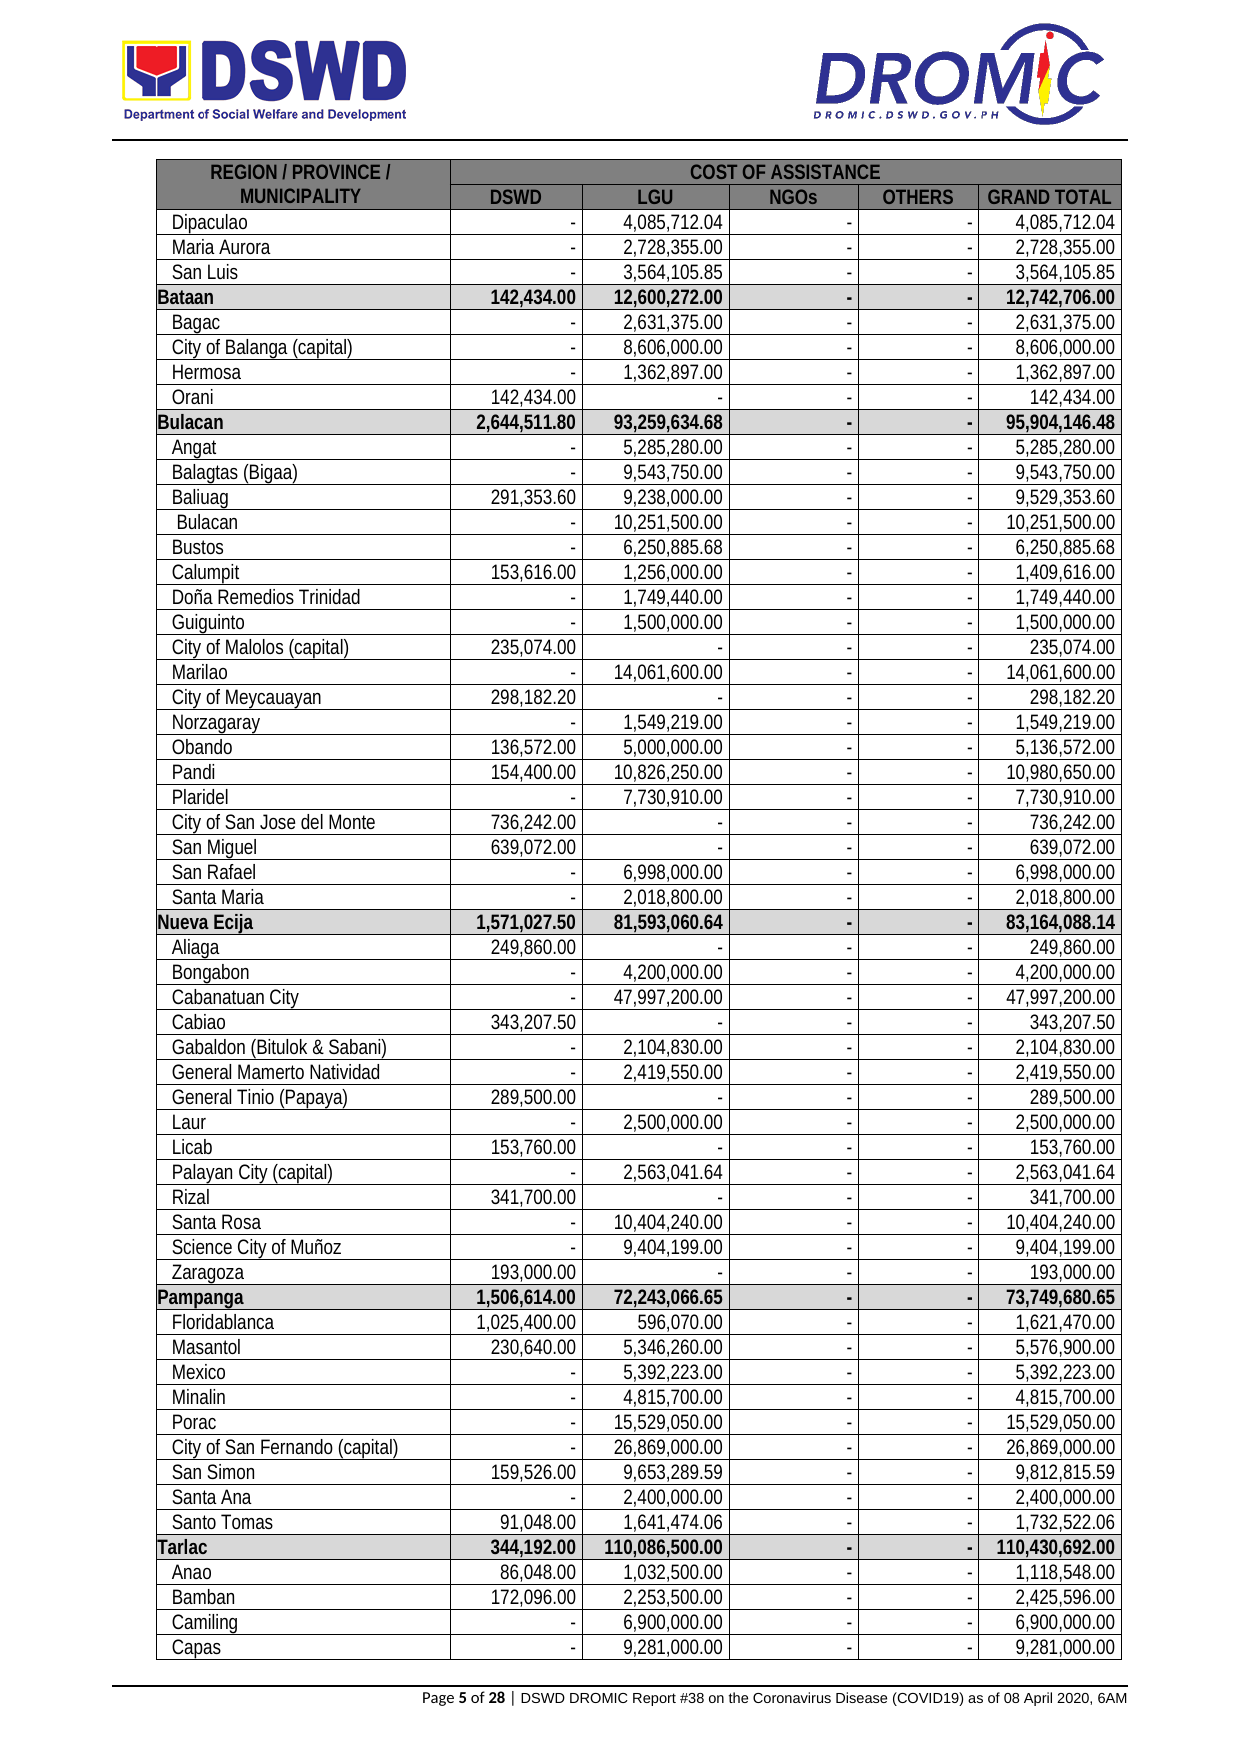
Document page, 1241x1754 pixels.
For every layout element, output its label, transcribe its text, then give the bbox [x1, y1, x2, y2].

table_cell 1,409,616.00 [979, 560, 1121, 584]
table_cell - [859, 435, 978, 459]
table_cell San Luis [171, 260, 450, 284]
table_cell - [859, 385, 978, 409]
table_cell - [451, 660, 582, 684]
table_cell 2,419,550.00 [583, 1060, 729, 1084]
table_cell Science City of Muñoz [171, 1235, 450, 1259]
table_cell [157, 885, 171, 909]
table_cell [157, 1560, 171, 1584]
table_cell - [451, 435, 582, 459]
table_cell - [730, 685, 858, 709]
table_cell 1,732,522.06 [979, 1510, 1121, 1534]
table_cell - [859, 535, 978, 559]
table_cell - [859, 1360, 978, 1384]
table_cell San Miguel [171, 835, 450, 859]
table_cell [157, 1610, 171, 1634]
table_cell 47,997,200.00 [979, 985, 1121, 1009]
table_cell 289,500.00 [979, 1085, 1121, 1109]
table_cell [157, 1385, 171, 1409]
table_cell 2,631,375.00 [979, 310, 1121, 334]
table_cell 2,500,000.00 [583, 1110, 729, 1134]
table_cell - [859, 560, 978, 584]
table_cell 7,730,910.00 [979, 785, 1121, 809]
table_cell 2,728,355.00 [979, 235, 1121, 259]
table_cell Obando [171, 735, 450, 759]
table_cell 6,250,885.68 [979, 535, 1121, 559]
table_cell 5,000,000.00 [583, 735, 729, 759]
table_cell [157, 685, 171, 709]
table_cell [157, 985, 171, 1009]
table_cell 15,529,050.00 [583, 1410, 729, 1434]
table_cell 81,593,060.64 [583, 910, 729, 934]
table_cell 2,253,500.00 [583, 1585, 729, 1609]
table_cell - [859, 935, 978, 959]
table_cell - [730, 860, 858, 884]
table_cell - [730, 210, 858, 234]
table_cell 6,900,000.00 [583, 1610, 729, 1634]
table_cell - [859, 685, 978, 709]
table_cell - [859, 310, 978, 334]
table_cell - [451, 1235, 582, 1259]
table_cell 9,529,353.60 [979, 485, 1121, 509]
table_cell 639,072.00 [979, 835, 1121, 859]
table_cell - [859, 635, 978, 659]
table_cell [157, 785, 171, 809]
table_cell Zaragoza [171, 1260, 450, 1284]
table_cell San Simon [171, 1460, 450, 1484]
table_cell - [859, 1110, 978, 1134]
table_cell NGOs [730, 185, 858, 209]
table_cell Norzagaray [171, 710, 450, 734]
table_cell - [451, 260, 582, 284]
table_cell 1,256,000.00 [583, 560, 729, 584]
table_cell - [730, 960, 858, 984]
table_cell City of Malolos (capital) [171, 635, 450, 659]
table_cell - [730, 1535, 858, 1559]
table_cell - [859, 510, 978, 534]
table_cell - [859, 1435, 978, 1459]
table_cell - [451, 710, 582, 734]
table_cell - [859, 460, 978, 484]
table_cell Capas [171, 1635, 450, 1659]
table_cell [157, 1060, 171, 1084]
table_cell - [730, 785, 858, 809]
table_cell - [859, 1210, 978, 1234]
table_cell 5,392,223.00 [979, 1360, 1121, 1384]
table_cell - [859, 1135, 978, 1159]
table_cell 736,242.00 [979, 810, 1121, 834]
table_cell [157, 760, 171, 784]
table_cell 1,571,027.50 [451, 910, 582, 934]
table_cell [157, 310, 171, 334]
table_cell - [451, 335, 582, 359]
table_cell - [451, 885, 582, 909]
table_cell 110,430,692.00 [979, 1535, 1121, 1559]
table_cell [157, 635, 171, 659]
table_cell - [859, 360, 978, 384]
table_cell 639,072.00 [451, 835, 582, 859]
table_cell - [730, 1210, 858, 1234]
table_cell Masantol [171, 1335, 450, 1359]
table_cell 9,653,289.59 [583, 1460, 729, 1484]
table_cell Rizal [171, 1185, 450, 1209]
table_cell 153,616.00 [451, 560, 582, 584]
table_cell - [859, 1310, 978, 1334]
table_cell [157, 1360, 171, 1384]
table_cell - [451, 210, 582, 234]
table_cell - [730, 735, 858, 759]
table_cell - [451, 1035, 582, 1059]
table_cell - [859, 1585, 978, 1609]
table_cell [157, 1210, 171, 1234]
table_cell - [859, 1235, 978, 1259]
table_cell LGU [583, 185, 729, 209]
table_cell 1,549,219.00 [979, 710, 1121, 734]
table_cell Santa Ana [171, 1485, 450, 1509]
table_cell 136,572.00 [451, 735, 582, 759]
table_cell 26,869,000.00 [979, 1435, 1121, 1459]
table_cell - [859, 810, 978, 834]
table_cell Cabiao [171, 1010, 450, 1034]
table_cell 341,700.00 [979, 1185, 1121, 1209]
table_cell [157, 460, 171, 484]
table_cell Guiguinto [171, 610, 450, 634]
table_cell 2,563,041.64 [979, 1160, 1121, 1184]
table_cell 47,997,200.00 [583, 985, 729, 1009]
table_cell Maria Aurora [171, 235, 450, 259]
table_cell 26,869,000.00 [583, 1435, 729, 1459]
table_cell [157, 860, 171, 884]
table_cell Camiling [171, 1610, 450, 1634]
table_cell - [583, 1185, 729, 1209]
picture [112, 37, 417, 125]
table_cell - [730, 835, 858, 859]
table_cell - [730, 1410, 858, 1434]
table_cell [157, 1260, 171, 1284]
table_cell - [451, 535, 582, 559]
table_cell - [730, 460, 858, 484]
table_cell [157, 485, 171, 509]
table_cell 343,207.50 [451, 1010, 582, 1034]
table_cell 235,074.00 [979, 635, 1121, 659]
table_cell - [583, 1010, 729, 1034]
table_cell Bagac [171, 310, 450, 334]
table_cell [157, 1160, 171, 1184]
table_cell - [451, 1435, 582, 1459]
table_cell - [859, 1510, 978, 1534]
table_cell 9,404,199.00 [583, 1235, 729, 1259]
picture [781, 23, 1133, 125]
table_cell DSWD [451, 185, 582, 209]
table_cell Dipaculao [171, 210, 450, 234]
table_cell [157, 585, 171, 609]
table_cell - [730, 310, 858, 334]
table_cell - [730, 335, 858, 359]
table_cell 10,404,240.00 [583, 1210, 729, 1234]
table_cell 142,434.00 [979, 385, 1121, 409]
table_cell Laur [171, 1110, 450, 1134]
table_cell - [859, 710, 978, 734]
table_cell 4,815,700.00 [979, 1385, 1121, 1409]
table_cell - [730, 410, 858, 434]
table_cell [157, 1135, 171, 1159]
table_cell - [859, 585, 978, 609]
table_cell 291,353.60 [451, 485, 582, 509]
table_cell - [730, 1010, 858, 1034]
table_cell [157, 610, 171, 634]
table_cell [157, 735, 171, 759]
table_cell - [859, 1160, 978, 1184]
table_cell - [859, 1635, 978, 1659]
table_cell 2,018,800.00 [583, 885, 729, 909]
table_cell - [730, 1510, 858, 1534]
table_cell 9,281,000.00 [979, 1635, 1121, 1659]
table_cell Porac [171, 1410, 450, 1434]
table_cell Plaridel [171, 785, 450, 809]
table_cell 3,564,105.85 [979, 260, 1121, 284]
table_cell 1,118,548.00 [979, 1560, 1121, 1584]
table_cell - [730, 385, 858, 409]
table_cell - [451, 235, 582, 259]
table_cell 4,200,000.00 [583, 960, 729, 984]
table_cell - [859, 835, 978, 859]
table_cell - [451, 960, 582, 984]
table_cell - [859, 1485, 978, 1509]
table_cell - [859, 1410, 978, 1434]
table_cell 95,904,146.48 [979, 410, 1121, 434]
table_cell General Mamerto Natividad [171, 1060, 450, 1084]
table_header COST OF ASSISTANCE [451, 160, 1121, 184]
table_cell - [730, 635, 858, 659]
table_cell GRAND TOTAL [979, 185, 1121, 209]
table_cell [157, 1635, 171, 1659]
table_cell - [730, 1385, 858, 1409]
table_cell - [451, 1060, 582, 1084]
table_cell 289,500.00 [451, 1085, 582, 1109]
table_cell Cabanatuan City [171, 985, 450, 1009]
table_cell 9,404,199.00 [979, 1235, 1121, 1259]
table_cell 5,576,900.00 [979, 1335, 1121, 1359]
table_cell 193,000.00 [979, 1260, 1121, 1284]
table_cell - [730, 935, 858, 959]
table_cell [157, 1410, 171, 1434]
table_cell 4,815,700.00 [583, 1385, 729, 1409]
table_cell 153,760.00 [979, 1135, 1121, 1159]
table_cell 1,621,470.00 [979, 1310, 1121, 1334]
table_cell - [859, 910, 978, 934]
table_cell - [730, 1335, 858, 1359]
table_cell - [859, 1260, 978, 1284]
table_cell - [583, 385, 729, 409]
table_cell Tarlac [157, 1535, 450, 1559]
table_cell - [859, 785, 978, 809]
table_cell 6,998,000.00 [979, 860, 1121, 884]
table_cell 5,136,572.00 [979, 735, 1121, 759]
table_cell 142,434.00 [451, 385, 582, 409]
table_cell 9,812,815.59 [979, 1460, 1121, 1484]
table_cell - [859, 485, 978, 509]
table_cell - [859, 1010, 978, 1034]
table_cell 736,242.00 [451, 810, 582, 834]
table_cell - [859, 1060, 978, 1084]
table_cell - [730, 810, 858, 834]
table_cell - [451, 1210, 582, 1234]
table_cell - [730, 910, 858, 934]
table_cell 10,404,240.00 [979, 1210, 1121, 1234]
table_cell 249,860.00 [451, 935, 582, 959]
table_cell - [451, 785, 582, 809]
table_cell Doña Remedios Trinidad [171, 585, 450, 609]
table_cell [157, 385, 171, 409]
table_cell - [451, 610, 582, 634]
table_cell [157, 1010, 171, 1034]
table_cell - [730, 585, 858, 609]
table_cell 110,086,500.00 [583, 1535, 729, 1559]
table_cell 2,563,041.64 [583, 1160, 729, 1184]
table_cell Balagtas (Bigaa) [171, 460, 450, 484]
table_cell Bulacan [157, 410, 450, 434]
table_cell - [730, 660, 858, 684]
table_cell - [451, 1485, 582, 1509]
table_cell Santa Rosa [171, 1210, 450, 1234]
table_cell Pampanga [157, 1285, 450, 1309]
table_cell [157, 1235, 171, 1259]
table_cell - [730, 1035, 858, 1059]
table_cell [157, 260, 171, 284]
table_cell [157, 1485, 171, 1509]
table_cell - [730, 235, 858, 259]
table_cell - [730, 610, 858, 634]
table_cell [157, 935, 171, 959]
table_cell Bataan [157, 285, 450, 309]
table_cell - [730, 1310, 858, 1334]
table_cell Bustos [171, 535, 450, 559]
table_cell 9,543,750.00 [583, 460, 729, 484]
table_cell 73,749,680.65 [979, 1285, 1121, 1309]
table_cell 6,998,000.00 [583, 860, 729, 884]
table_cell 2,631,375.00 [583, 310, 729, 334]
table_cell - [730, 1260, 858, 1284]
table_cell - [730, 1435, 858, 1459]
table_cell - [730, 1610, 858, 1634]
table_cell - [859, 735, 978, 759]
table_cell - [859, 760, 978, 784]
table_cell [157, 435, 171, 459]
table_header REGION / PROVINCE / MUNICIPALITY [157, 160, 450, 209]
table_cell 7,730,910.00 [583, 785, 729, 809]
table_cell [157, 660, 171, 684]
table_cell 6,900,000.00 [979, 1610, 1121, 1634]
table_cell - [451, 1635, 582, 1659]
table_cell Bongabon [171, 960, 450, 984]
table_cell 10,826,250.00 [583, 760, 729, 784]
table_cell 2,400,000.00 [583, 1485, 729, 1509]
table_cell [157, 710, 171, 734]
table_cell - [730, 1485, 858, 1509]
table_cell - [859, 1535, 978, 1559]
table_cell 4,085,712.04 [583, 210, 729, 234]
table_cell 15,529,050.00 [979, 1410, 1121, 1434]
table_cell 2,104,830.00 [583, 1035, 729, 1059]
table_cell - [730, 885, 858, 909]
table_cell - [583, 1135, 729, 1159]
table_cell - [583, 835, 729, 859]
table_cell - [859, 985, 978, 1009]
table_cell 10,980,650.00 [979, 760, 1121, 784]
table_cell - [859, 335, 978, 359]
table_cell - [730, 1635, 858, 1659]
table_cell - [859, 1185, 978, 1209]
table_cell - [583, 685, 729, 709]
table_cell 341,700.00 [451, 1185, 582, 1209]
table_cell 230,640.00 [451, 1335, 582, 1359]
table_cell 5,392,223.00 [583, 1360, 729, 1384]
table_cell 159,526.00 [451, 1460, 582, 1484]
table_cell - [583, 635, 729, 659]
table_cell Orani [171, 385, 450, 409]
table_cell - [451, 985, 582, 1009]
table_cell [157, 1510, 171, 1534]
table_cell 5,346,260.00 [583, 1335, 729, 1359]
table_cell 1,362,897.00 [583, 360, 729, 384]
table_cell Licab [171, 1135, 450, 1159]
table_cell Mexico [171, 1360, 450, 1384]
table_cell 9,238,000.00 [583, 485, 729, 509]
table_cell 1,362,897.00 [979, 360, 1121, 384]
table_cell - [730, 1585, 858, 1609]
table_cell [157, 1110, 171, 1134]
table_cell 154,400.00 [451, 760, 582, 784]
table_cell 596,070.00 [583, 1310, 729, 1334]
table_cell 235,074.00 [451, 635, 582, 659]
table_cell [157, 510, 171, 534]
table_cell 8,606,000.00 [583, 335, 729, 359]
table_cell 1,032,500.00 [583, 1560, 729, 1584]
table_cell - [730, 710, 858, 734]
table_cell OTHERS [859, 185, 978, 209]
table_cell Aliaga [171, 935, 450, 959]
table_cell Santa Maria [171, 885, 450, 909]
table_cell - [859, 1085, 978, 1109]
table_cell [157, 210, 171, 234]
table_cell - [859, 885, 978, 909]
table_cell 91,048.00 [451, 1510, 582, 1534]
table_cell - [451, 1110, 582, 1134]
table_cell City of Meycauayan [171, 685, 450, 709]
table_cell 249,860.00 [979, 935, 1121, 959]
table_cell 6,250,885.68 [583, 535, 729, 559]
table_cell Anao [171, 1560, 450, 1584]
table_cell 14,061,600.00 [979, 660, 1121, 684]
table_cell 1,506,614.00 [451, 1285, 582, 1309]
table_cell - [451, 1610, 582, 1634]
table_cell 14,061,600.00 [583, 660, 729, 684]
table_cell - [583, 810, 729, 834]
table_cell Baliuag [171, 485, 450, 509]
table_cell - [451, 860, 582, 884]
table_cell - [583, 1260, 729, 1284]
table_cell 298,182.20 [451, 685, 582, 709]
table_cell 12,742,706.00 [979, 285, 1121, 309]
table_cell - [730, 1160, 858, 1184]
table_cell 10,251,500.00 [979, 510, 1121, 534]
table_cell 83,164,088.14 [979, 910, 1121, 934]
table_cell [157, 810, 171, 834]
table_cell 4,085,712.04 [979, 210, 1121, 234]
table_cell [157, 1085, 171, 1109]
table_cell Floridablanca [171, 1310, 450, 1334]
table_cell 298,182.20 [979, 685, 1121, 709]
table_cell 2,018,800.00 [979, 885, 1121, 909]
table_cell 5,285,280.00 [583, 435, 729, 459]
table_cell 2,104,830.00 [979, 1035, 1121, 1059]
table_cell Pandi [171, 760, 450, 784]
table_cell - [859, 1035, 978, 1059]
table_cell 1,549,219.00 [583, 710, 729, 734]
table_cell [157, 1185, 171, 1209]
table_cell [157, 1310, 171, 1334]
table_cell - [730, 1110, 858, 1134]
table_cell Minalin [171, 1385, 450, 1409]
table_cell 3,564,105.85 [583, 260, 729, 284]
table_cell - [730, 760, 858, 784]
table_cell - [859, 1335, 978, 1359]
table_cell - [730, 1560, 858, 1584]
table_cell 2,425,596.00 [979, 1585, 1121, 1609]
table_cell - [859, 860, 978, 884]
table_cell [157, 835, 171, 859]
table_cell [157, 960, 171, 984]
table_cell 1,500,000.00 [979, 610, 1121, 634]
table_cell 12,600,272.00 [583, 285, 729, 309]
table_cell [157, 1460, 171, 1484]
table_cell 1,500,000.00 [583, 610, 729, 634]
table_cell 1,025,400.00 [451, 1310, 582, 1334]
table_cell 344,192.00 [451, 1535, 582, 1559]
table_cell - [451, 1160, 582, 1184]
table_cell - [859, 260, 978, 284]
table_cell - [730, 510, 858, 534]
table_cell - [451, 460, 582, 484]
table_cell - [859, 1460, 978, 1484]
table_cell - [730, 260, 858, 284]
table_cell 86,048.00 [451, 1560, 582, 1584]
table_cell 8,606,000.00 [979, 335, 1121, 359]
table_cell - [859, 285, 978, 309]
table_cell [157, 335, 171, 359]
table_cell - [859, 210, 978, 234]
table_cell - [730, 485, 858, 509]
table_cell - [583, 935, 729, 959]
table_cell General Tinio (Papaya) [171, 1085, 450, 1109]
table_cell [157, 235, 171, 259]
table_cell - [859, 960, 978, 984]
table_cell 142,434.00 [451, 285, 582, 309]
table_cell 1,749,440.00 [979, 585, 1121, 609]
table_cell Nueva Ecija [157, 910, 450, 934]
table_cell Gabaldon (Bitulok & Sabani) [171, 1035, 450, 1059]
table_cell 9,543,750.00 [979, 460, 1121, 484]
table_cell [157, 535, 171, 559]
table_cell City of Balanga (capital) [171, 335, 450, 359]
table_cell - [859, 235, 978, 259]
table_cell - [451, 1360, 582, 1384]
table_cell - [730, 535, 858, 559]
table_cell - [859, 660, 978, 684]
table_cell - [730, 1235, 858, 1259]
table_cell - [859, 1285, 978, 1309]
table_cell 2,644,511.80 [451, 410, 582, 434]
table_cell [157, 1335, 171, 1359]
table_cell Calumpit [171, 560, 450, 584]
table_cell - [730, 1460, 858, 1484]
table_cell 1,641,474.06 [583, 1510, 729, 1534]
table_cell 343,207.50 [979, 1010, 1121, 1034]
table_cell - [859, 410, 978, 434]
table_cell 172,096.00 [451, 1585, 582, 1609]
table_cell San Rafael [171, 860, 450, 884]
table_cell 2,728,355.00 [583, 235, 729, 259]
table_cell - [730, 1060, 858, 1084]
table_cell - [859, 1560, 978, 1584]
table_cell - [451, 1410, 582, 1434]
table_cell 9,281,000.00 [583, 1635, 729, 1659]
table_cell Marilao [171, 660, 450, 684]
table_cell Hermosa [171, 360, 450, 384]
table_cell Bamban [171, 1585, 450, 1609]
table_cell - [451, 510, 582, 534]
table_cell 193,000.00 [451, 1260, 582, 1284]
table_cell 1,749,440.00 [583, 585, 729, 609]
table_cell - [730, 1135, 858, 1159]
table_cell 10,251,500.00 [583, 510, 729, 534]
table_cell [157, 360, 171, 384]
table_cell Palayan City (capital) [171, 1160, 450, 1184]
table_cell - [730, 435, 858, 459]
table_cell 4,200,000.00 [979, 960, 1121, 984]
table_cell - [730, 1185, 858, 1209]
table_cell 5,285,280.00 [979, 435, 1121, 459]
table_cell - [583, 1085, 729, 1109]
table_cell [157, 560, 171, 584]
table_cell - [859, 1385, 978, 1409]
table_cell - [451, 1385, 582, 1409]
table_cell - [730, 1085, 858, 1109]
table_cell 72,243,066.65 [583, 1285, 729, 1309]
table_cell - [730, 285, 858, 309]
table_cell Bulacan [171, 510, 450, 534]
table_cell - [859, 1610, 978, 1634]
table_cell [157, 1435, 171, 1459]
table_cell [157, 1585, 171, 1609]
table_cell 2,419,550.00 [979, 1060, 1121, 1084]
table_cell - [730, 360, 858, 384]
table_cell 2,500,000.00 [979, 1110, 1121, 1134]
table_cell - [451, 360, 582, 384]
table_cell City of San Jose del Monte [171, 810, 450, 834]
table_cell - [451, 585, 582, 609]
table_cell - [859, 610, 978, 634]
table_cell [157, 1035, 171, 1059]
table_cell - [730, 560, 858, 584]
table_cell Santo Tomas [171, 1510, 450, 1534]
table_cell 93,259,634.68 [583, 410, 729, 434]
table_cell 153,760.00 [451, 1135, 582, 1159]
table_cell - [730, 985, 858, 1009]
table_cell - [730, 1285, 858, 1309]
table_cell 2,400,000.00 [979, 1485, 1121, 1509]
table_cell - [730, 1360, 858, 1384]
table_cell City of San Fernando (capital) [171, 1435, 450, 1459]
table_cell - [451, 310, 582, 334]
table_cell Angat [171, 435, 450, 459]
